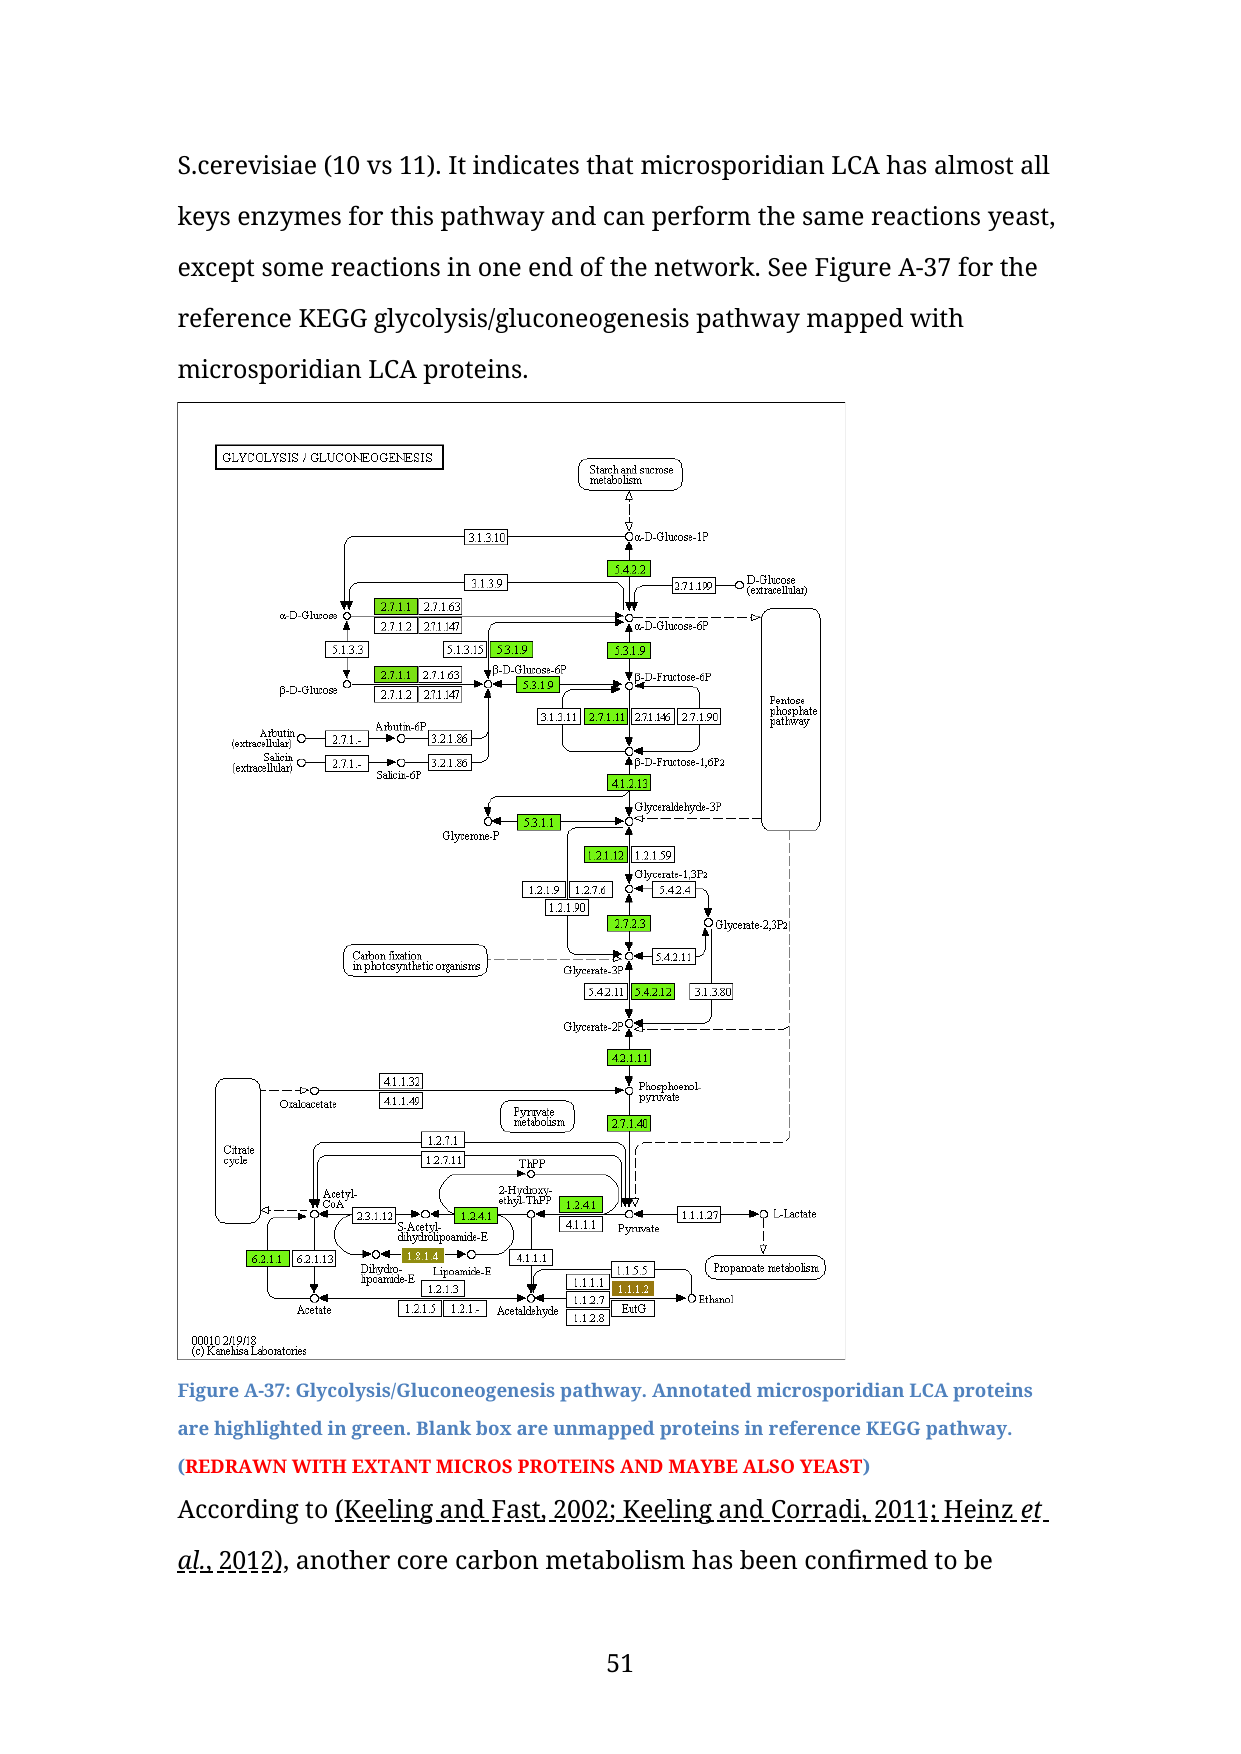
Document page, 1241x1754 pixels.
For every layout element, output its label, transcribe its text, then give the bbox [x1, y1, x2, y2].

picture [177, 402, 846, 1360]
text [177, 1492, 1063, 1577]
text Figure A-37: Glycolysis/Gluconeogenesis pathway. Annotated microsporidian LCA proteins are highlighted in green. Blank box are unmapped proteins in reference KEGG pathway. (REDRAWN WITH EXTANT MICROS PROTEINS AND MAYBE ALSO YEAST) [177, 1377, 1063, 1479]
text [177, 148, 1063, 386]
